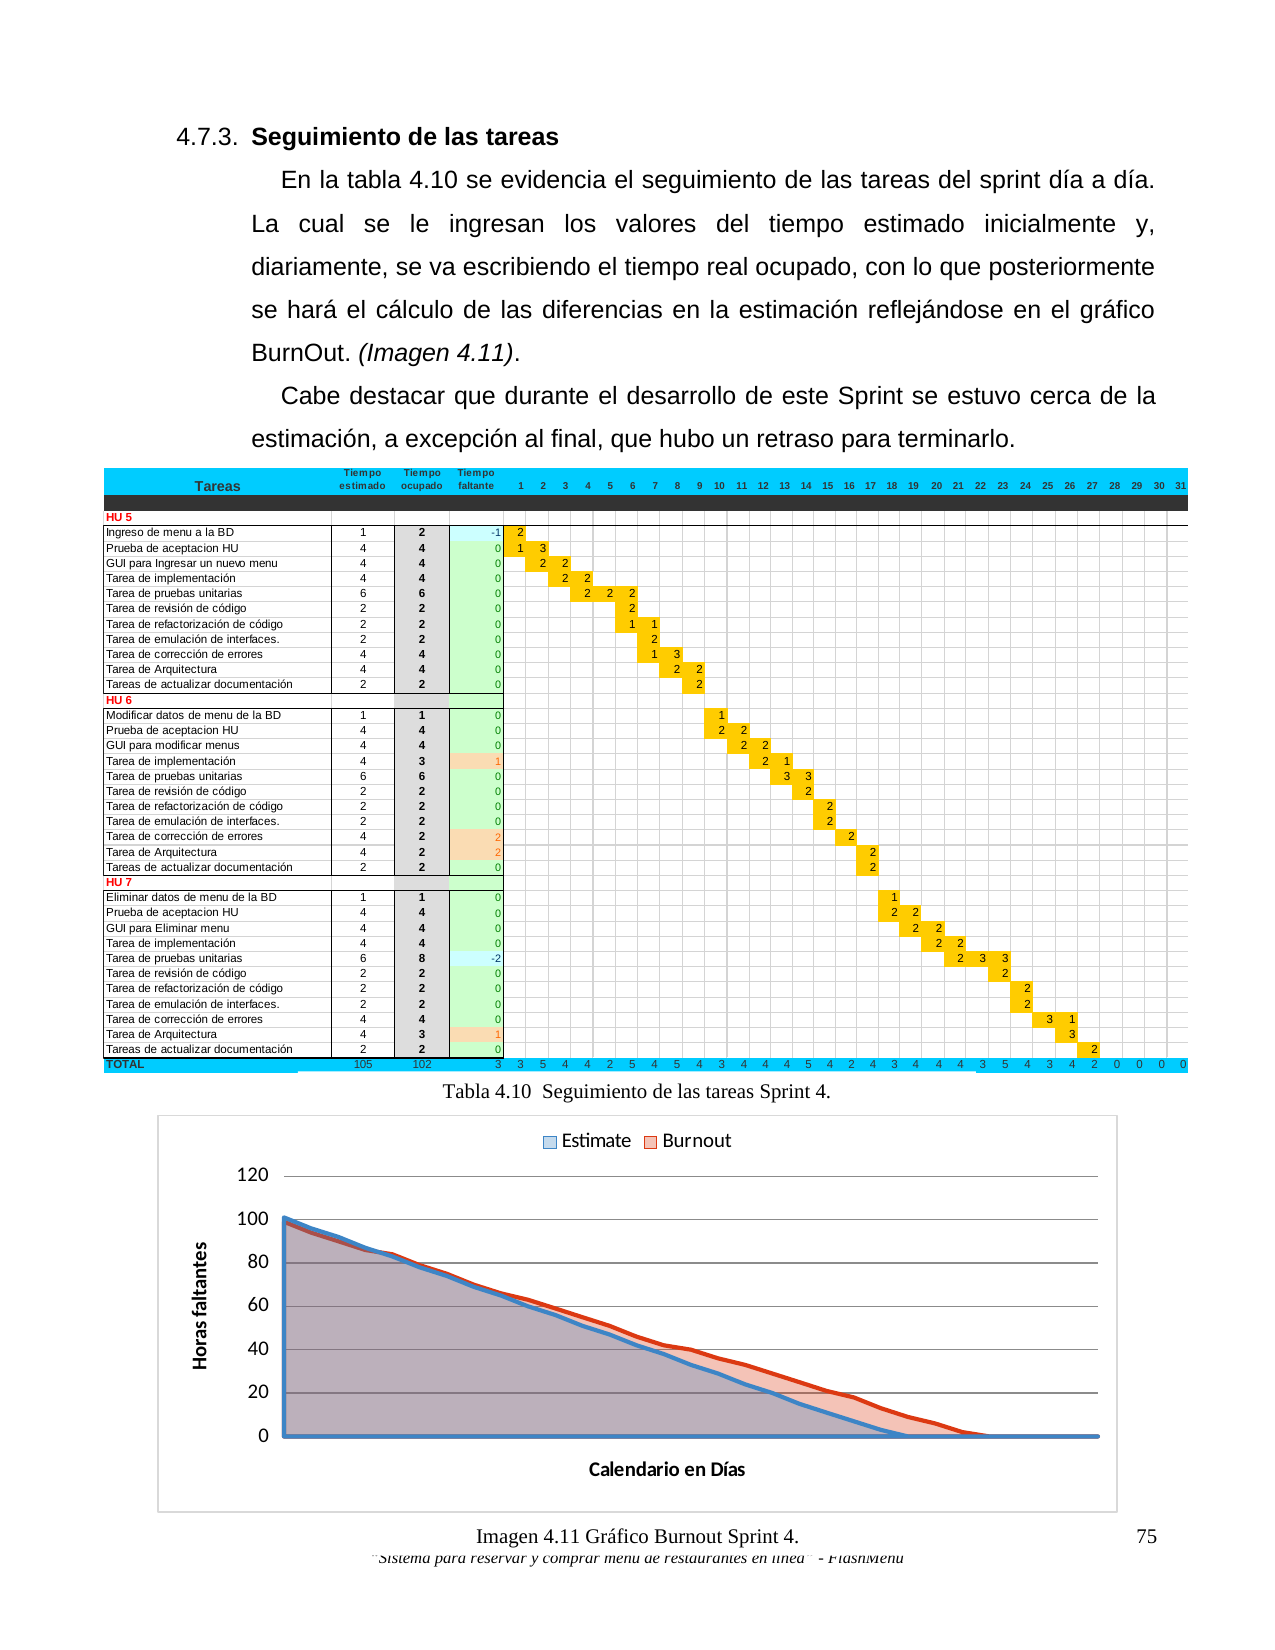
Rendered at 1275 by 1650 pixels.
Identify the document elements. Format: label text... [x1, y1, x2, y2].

text En la tabla 4.10 se evidencia el seguimiento de las tareas del sprint día a día. La cual se le ingresan los valores del tiempo estimado inicialmente y, diariamente, se va escribiendo el tiempo real ocupado, con lo que posteriormente se hará el cálculo de las diferencias en la estimación reflejándose en el gráfico BurnOut. (Imagen 4.11). [251, 165, 1157, 367]
text Cabe destacar que durante el desarrollo de este Sprint se estuvo cerca de la estimación, a excepción al final, que hubo un retraso para terminarlo. [251, 381, 1157, 453]
subtitle Seguimiento de las tareas [176, 122, 1157, 151]
